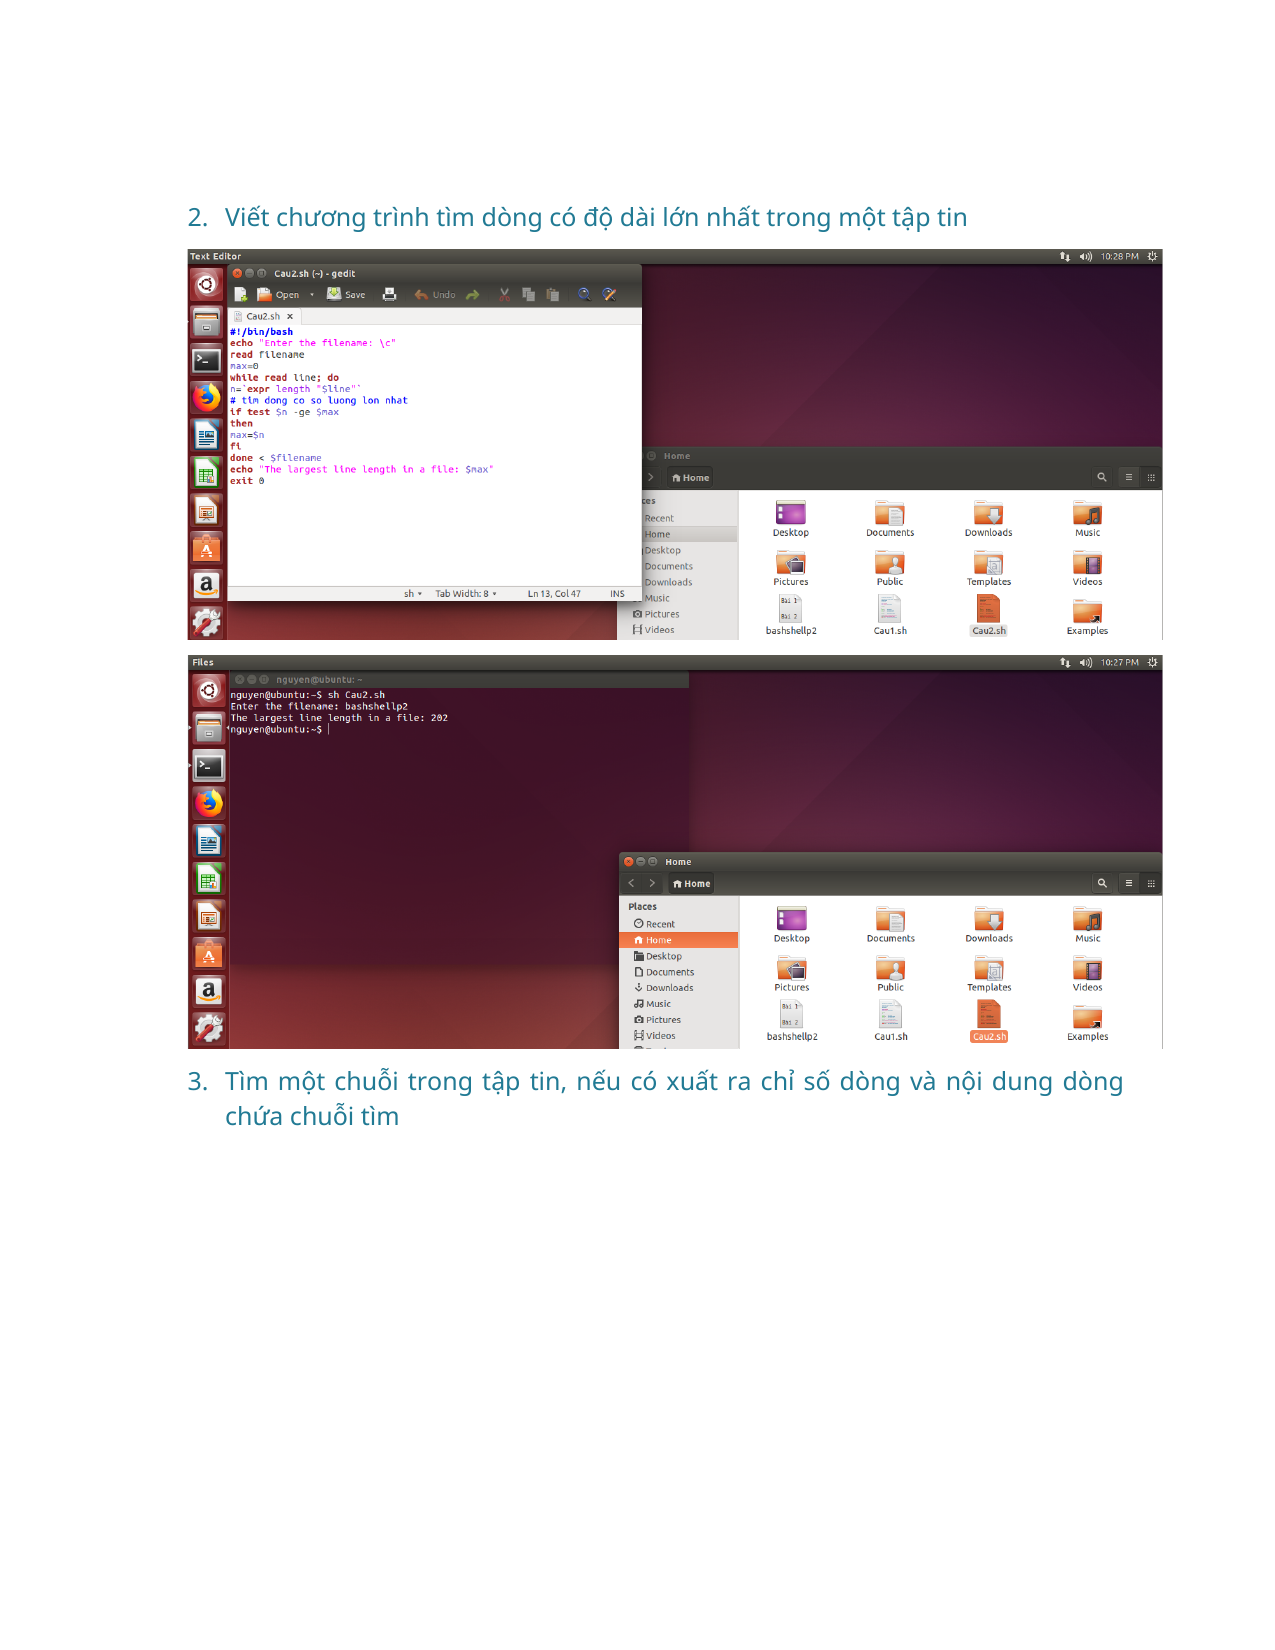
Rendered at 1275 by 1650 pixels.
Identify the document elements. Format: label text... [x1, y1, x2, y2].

list Viết chương trình tìm dòng có độ dài lớn nhất trong một tập tin [187, 200, 1125, 234]
picture [187, 655, 1163, 1049]
list Tìm một chuỗi trong tập tin, nếu có xuất ra chỉ số dòng và nội dung dòng chứa chuỗi tìm [187, 1064, 1125, 1132]
picture [187, 249, 1163, 640]
